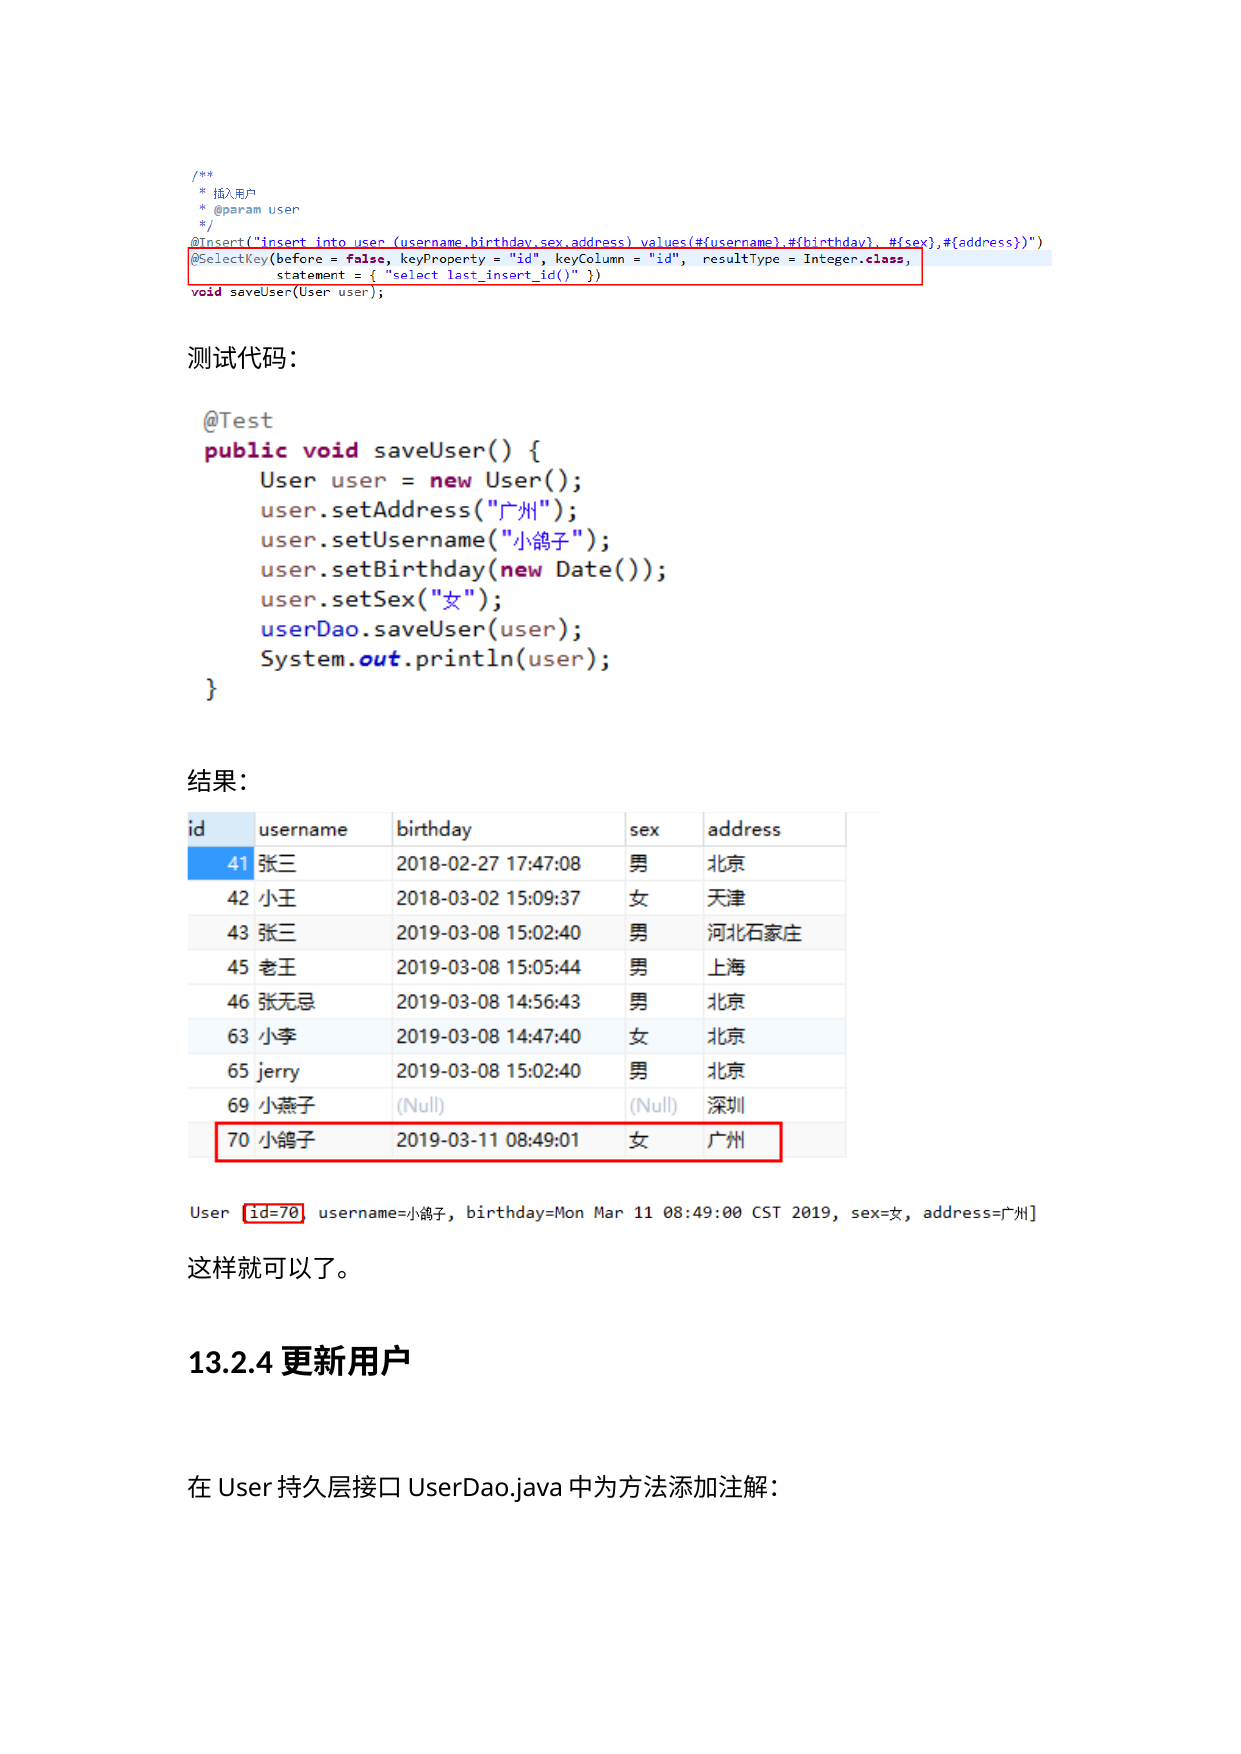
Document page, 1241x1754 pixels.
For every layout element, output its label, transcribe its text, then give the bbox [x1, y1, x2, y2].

text 这样就可以了。 [187, 1234, 1053, 1299]
subtitle 13.2.4 更新用户 [187, 1327, 1053, 1392]
picture [187, 812, 883, 1191]
picture [187, 162, 1052, 305]
text 结果： [187, 747, 1053, 812]
text 在User持久层接口UserDao.java中为方法添加注解： [187, 1453, 1053, 1518]
picture [187, 389, 716, 729]
text 测试代码： [187, 324, 1053, 389]
picture [187, 1202, 1053, 1226]
